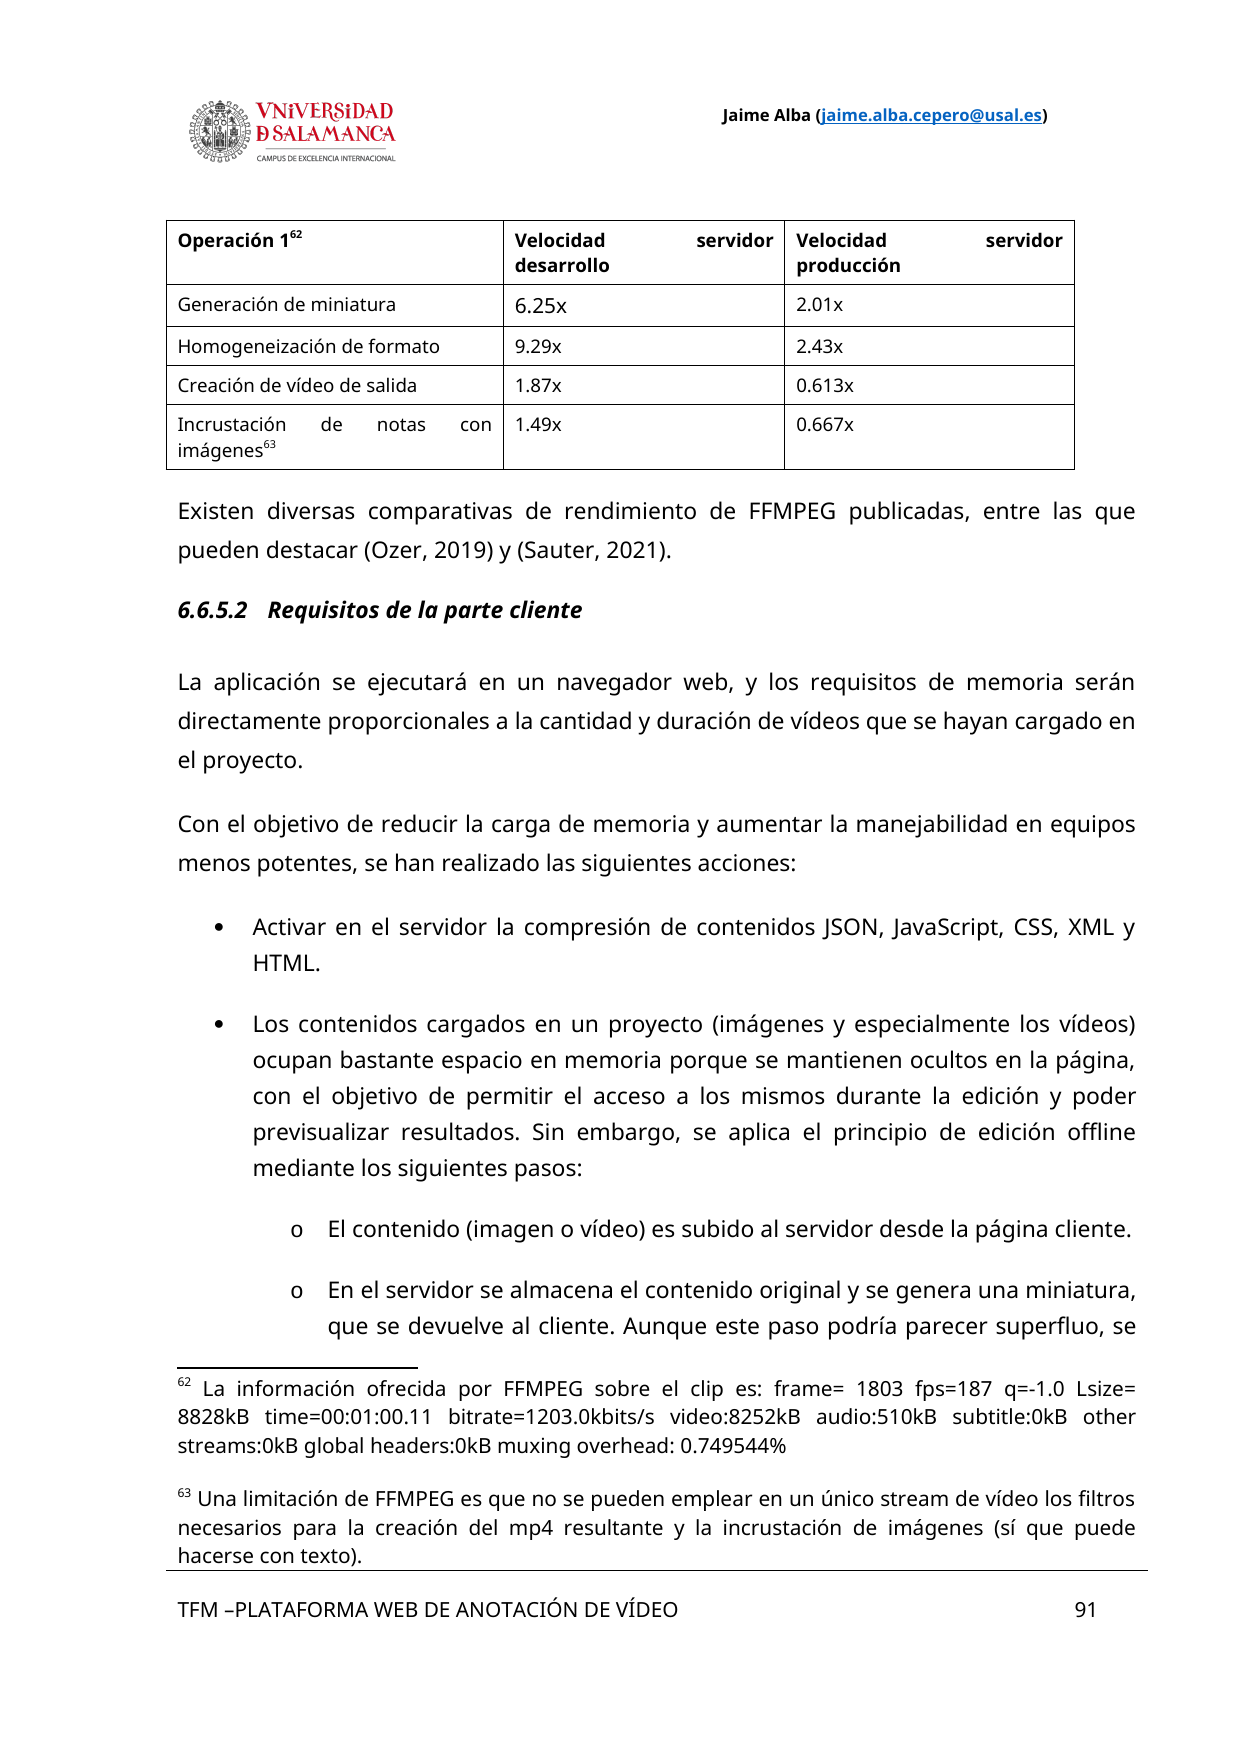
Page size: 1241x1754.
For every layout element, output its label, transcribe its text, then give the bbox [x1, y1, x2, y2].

table_cell 2.01x [785, 285, 1074, 326]
picture [188, 99, 397, 163]
text Con el objetivo de reducir la carga de memoria y aumentar la manejabilidad en equipos menos potentes, se han realizado las siguientes acciones: [177, 808, 1137, 878]
table_cell 0.667x [785, 405, 1074, 469]
table_cell Generación de miniatura [167, 285, 503, 326]
text La aplicación se ejecutará en un navegador web, y los requisitos de memoria serán directamente proporcionales a la cantidad y duración de vídeos que se hayan cargado en el proyecto. [177, 666, 1137, 775]
table_cell Homogeneización de formato [167, 327, 503, 365]
table_header Velocidad servidor producción [785, 221, 1074, 284]
list El contenido (imagen o vídeo) es subido al servidor desde la página cliente. [290, 1213, 1137, 1244]
table_cell 6.25x [504, 285, 784, 326]
table_cell 0.613x [785, 366, 1074, 404]
table_cell 1.49x [504, 405, 784, 469]
table_header Velocidad servidor desarrollo [504, 221, 784, 284]
text Existen diversas comparativas de rendimiento de FFMPEG publicadas, entre las que pueden destacar y . [177, 495, 1137, 565]
list Los contenidos cargados en un proyecto (imágenes y especialmente los vídeos) ocupan bastante espacio en memoria porque se mantienen ocultos en la página, con el objetivo de permitir el acceso a los mismos durante la edición y poder previsualizar resultados. Sin embargo, se aplica el principio de edición offline mediante los siguientes pasos: [215, 1008, 1137, 1183]
table_cell Creación de vídeo de salida [167, 366, 503, 404]
table_cell 9.29x [504, 327, 784, 365]
subtitle Requisitos de la parte cliente [177, 594, 1137, 625]
table_cell 2.43x [785, 327, 1074, 365]
table_cell 1.87x [504, 366, 784, 404]
table_cell Incrustación de notas con imágenes [167, 405, 503, 469]
table_header Operación 1 [167, 221, 503, 284]
list Activar en el servidor la compresión de contenidos JSON, JavaScript, CSS, XML y HTML. [215, 911, 1137, 978]
